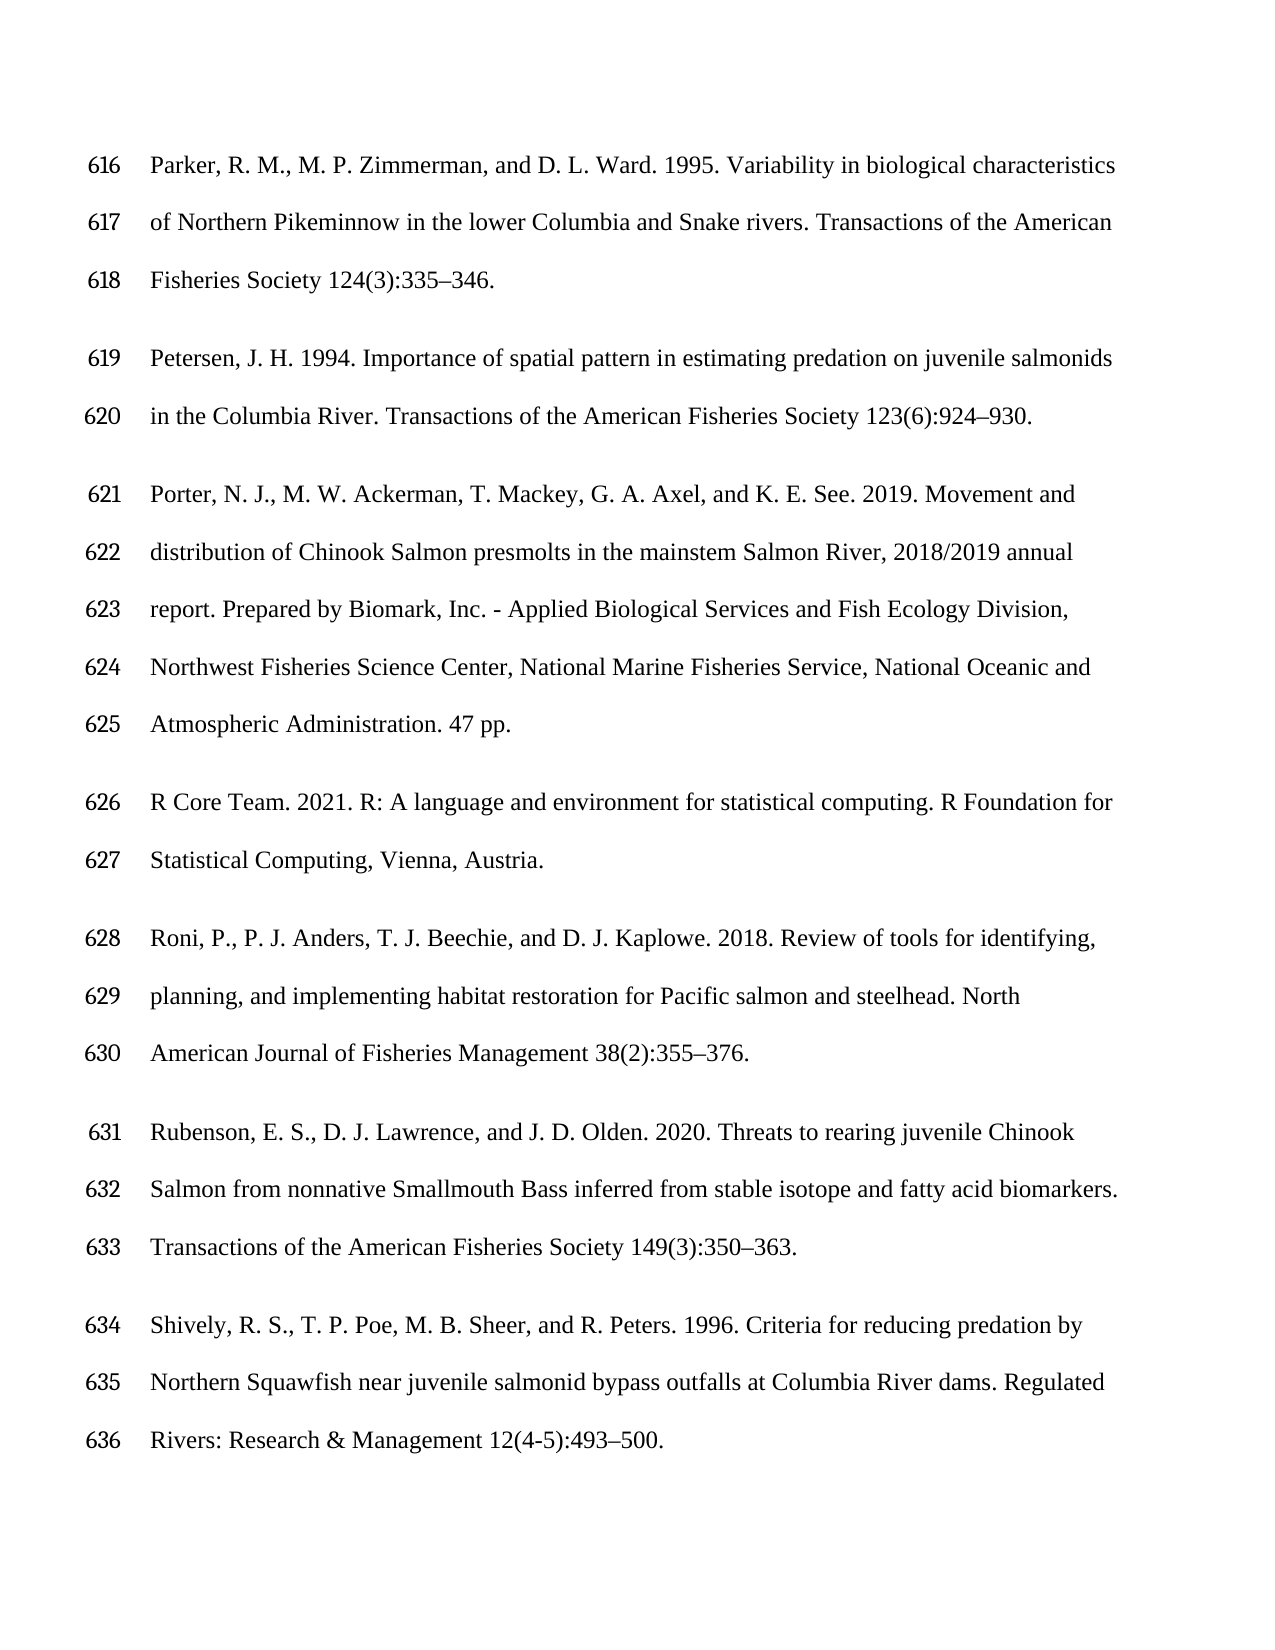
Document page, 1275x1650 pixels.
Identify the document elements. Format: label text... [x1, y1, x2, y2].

text R Core Team. 2021. R: A language and environment for statistical computing. R Foundation for Statistical Computing, Vienna, Austria. [150, 787, 1125, 874]
text Rubenson, E. S., D. J. Lawrence, and J. D. Olden. 2020. Threats to rearing juvenile Chinook Salmon from nonnative Smallmouth Bass inferred from stable isotope and fatty acid biomarkers. Transactions of the American Fisheries Society 149(3):350–363. [150, 1117, 1125, 1260]
text Petersen, J. H. 1994. Importance of spatial pattern in estimating predation on juvenile salmonids in the Columbia River. Transactions of the American Fisheries Society 123(6):924–930. [150, 343, 1125, 429]
text Shively, R. S., T. P. Poe, M. B. Sheer, and R. Peters. 1996. Criteria for reducing predation by Northern Squawfish near juvenile salmonid bypass outfalls at Columbia River dams. Regulated Rivers: Research & Management 12(4-5):493–500. [150, 1310, 1125, 1454]
text Parker, R. M., M. P. Zimmerman, and D. L. Ward. 1995. Variability in biological characteristics of Northern Pikeminnow in the lower Columbia and Snake rivers. Transactions of the American Fisheries Society 124(3):335–346. [150, 150, 1125, 294]
text Porter, N. J., M. W. Ackerman, T. Mackey, G. A. Axel, and K. E. See. 2019. Movement and distribution of Chinook Salmon presmolts in the mainstem Salmon River, 2018/2019 annual report. Prepared by Biomark, Inc. - Applied Biological Services and Fish Ecology Division, Northwest Fisheries Science Center, National Marine Fisheries Service, National Oceanic and Atmospheric Administration. 47 pp. [150, 479, 1125, 738]
text Roni, P., P. J. Anders, T. J. Beechie, and D. J. Kaplowe. 2018. Review of tools for identifying, planning, and implementing habitat restoration for Pacific salmon and steelhead. North American Journal of Fisheries Management 38(2):355–376. [150, 923, 1125, 1067]
